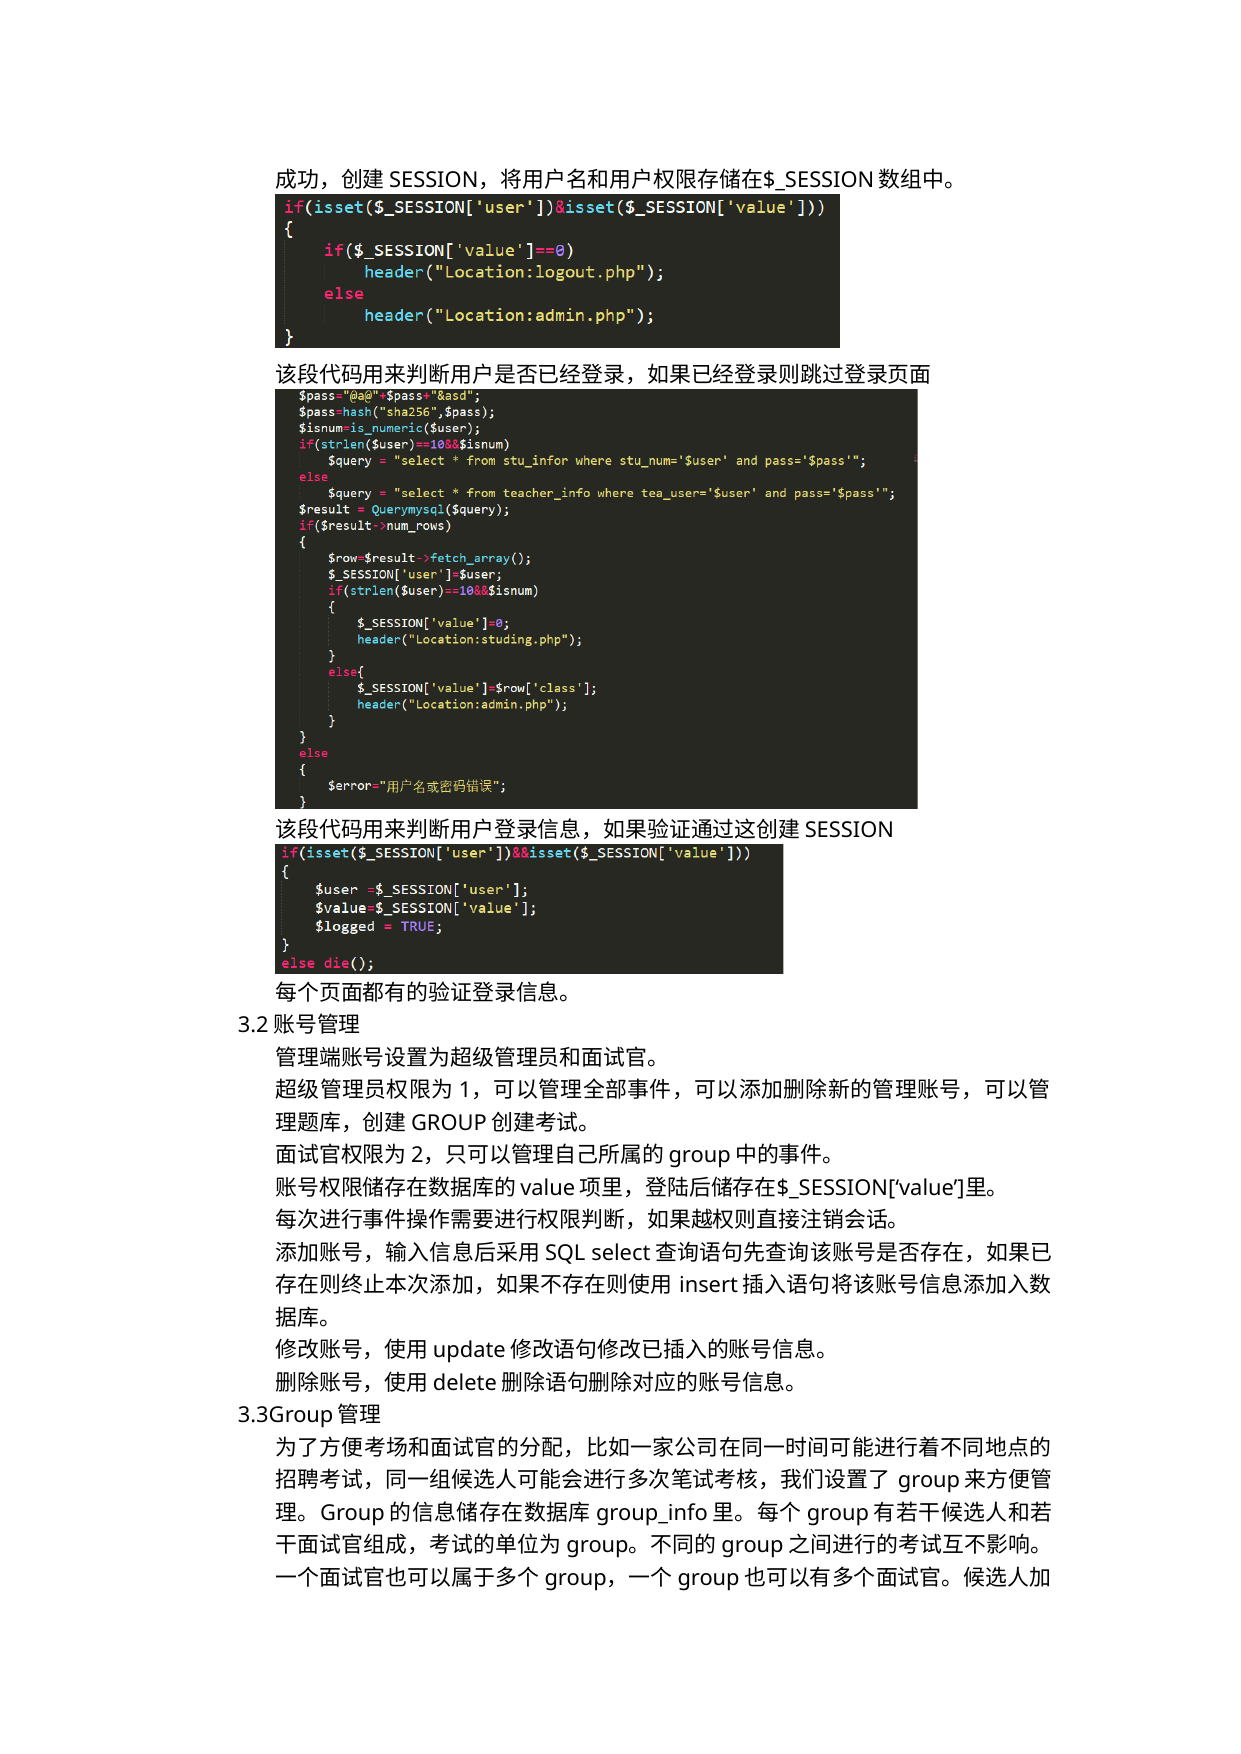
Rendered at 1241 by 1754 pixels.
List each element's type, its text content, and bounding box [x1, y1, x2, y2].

list 每次进行事件操作需要进行权限判断，如果越权则直接注销会话。 [275, 1202, 1053, 1234]
picture [275, 844, 784, 974]
list 删除账号，使用delete删除语句删除对应的账号信息。 [275, 1364, 1053, 1397]
text 3.2账号管理 [238, 1007, 1053, 1039]
list 超级管理员权限为1，可以管理全部事件，可以添加删除新的管理账号，可以管理题库，创建GROUP创建考试。 [275, 1072, 1053, 1137]
list 面试官权限为2，只可以管理自己所属的group中的事件。 [275, 1137, 1053, 1169]
list 该段代码用来判断用户是否已经登录，如果已经登录则跳过登录页面 [275, 357, 1053, 389]
picture [275, 389, 918, 809]
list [275, 1429, 1053, 1592]
list 账号权限储存在数据库的value项里，登陆后储存在$_SESSION[‘value’]里。 [275, 1169, 1053, 1202]
text 3.3Group管理 [238, 1397, 1053, 1429]
list 修改账号，使用update修改语句修改已插入的账号信息。 [275, 1332, 1053, 1364]
list 该段代码用来判断用户登录信息，如果验证通过这创建SESSION [275, 812, 1053, 844]
list 添加账号，输入信息后采用SQL select查询语句先查询该账号是否存在，如果已存在则终止本次添加，如果不存在则使用insert插入语句将该账号信息添加入数据库。 [275, 1234, 1053, 1332]
list 管理端账号设置为超级管理员和面试官。 [275, 1039, 1053, 1072]
picture [275, 194, 840, 348]
list 每个页面都有的验证登录信息。 [275, 974, 1053, 1007]
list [275, 162, 1053, 194]
